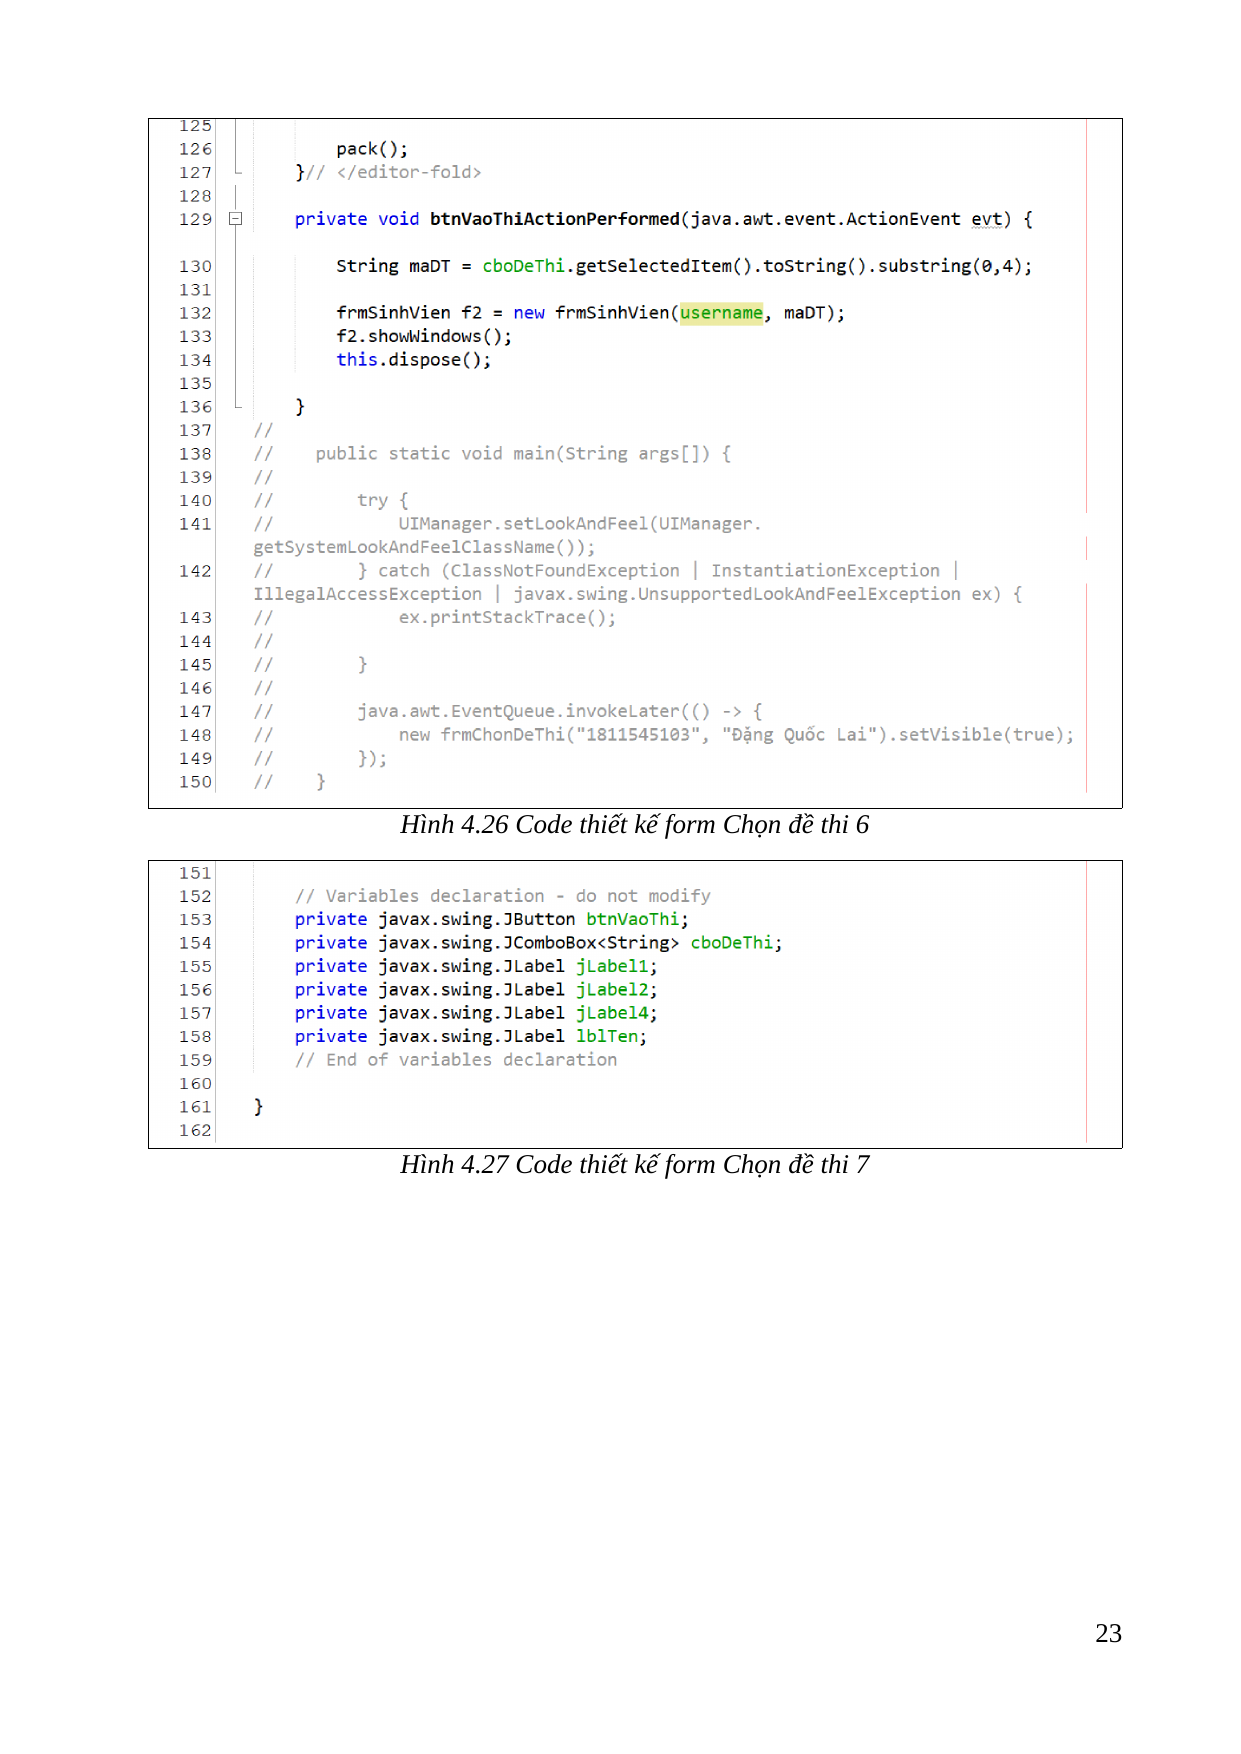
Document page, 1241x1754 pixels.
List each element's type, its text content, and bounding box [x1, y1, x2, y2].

picture [149, 119, 1122, 808]
picture [149, 861, 1122, 1148]
text Hình . Code thiết kế form Chọn đề thi 6 [148, 809, 1122, 839]
text Hình . Code thiết kế form Chọn đề thi 7 [148, 1149, 1122, 1180]
